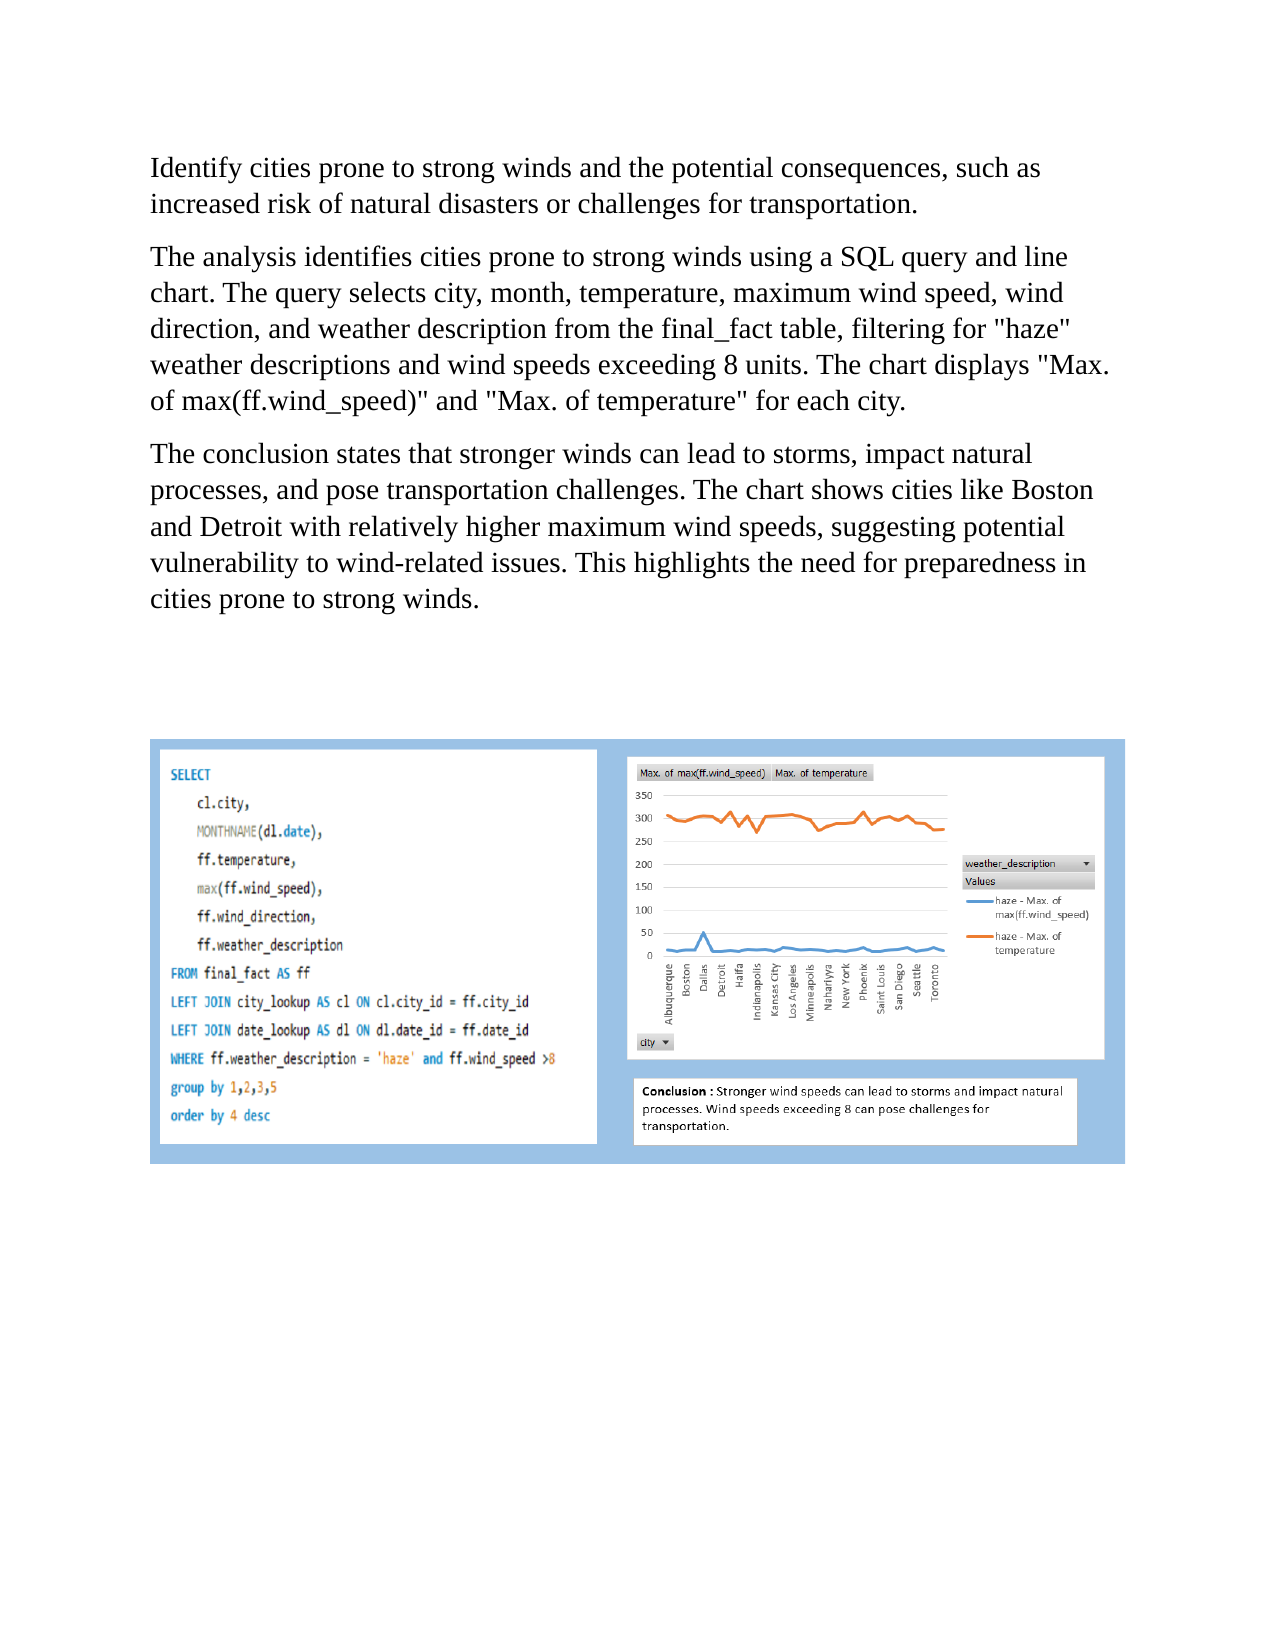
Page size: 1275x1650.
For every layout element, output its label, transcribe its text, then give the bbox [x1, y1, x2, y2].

text Identify cities prone to strong winds and the potential consequences, such as increased risk of natural disasters or challenges for transportation. [150, 150, 1125, 220]
text The analysis identifies cities prone to strong winds using a SQL query and line chart. The query selects city, month, temperature, maximum wind speed, wind direction, and weather description from the final_fact table, filtering for "haze" weather descriptions and wind speeds exceeding 8 units. The chart displays "Max. of max(ff.wind_speed)" and "Max. of temperature" for each city. [150, 239, 1125, 417]
picture [150, 739, 1125, 1164]
text The conclusion states that stronger winds can lead to storms, impact natural processes, and pose transportation challenges. The chart shows cities like Boston and Detroit with relatively higher maximum wind speeds, suggesting potential vulnerability to wind-related issues. This highlights the need for preparedness in cities prone to strong winds. [150, 436, 1125, 614]
